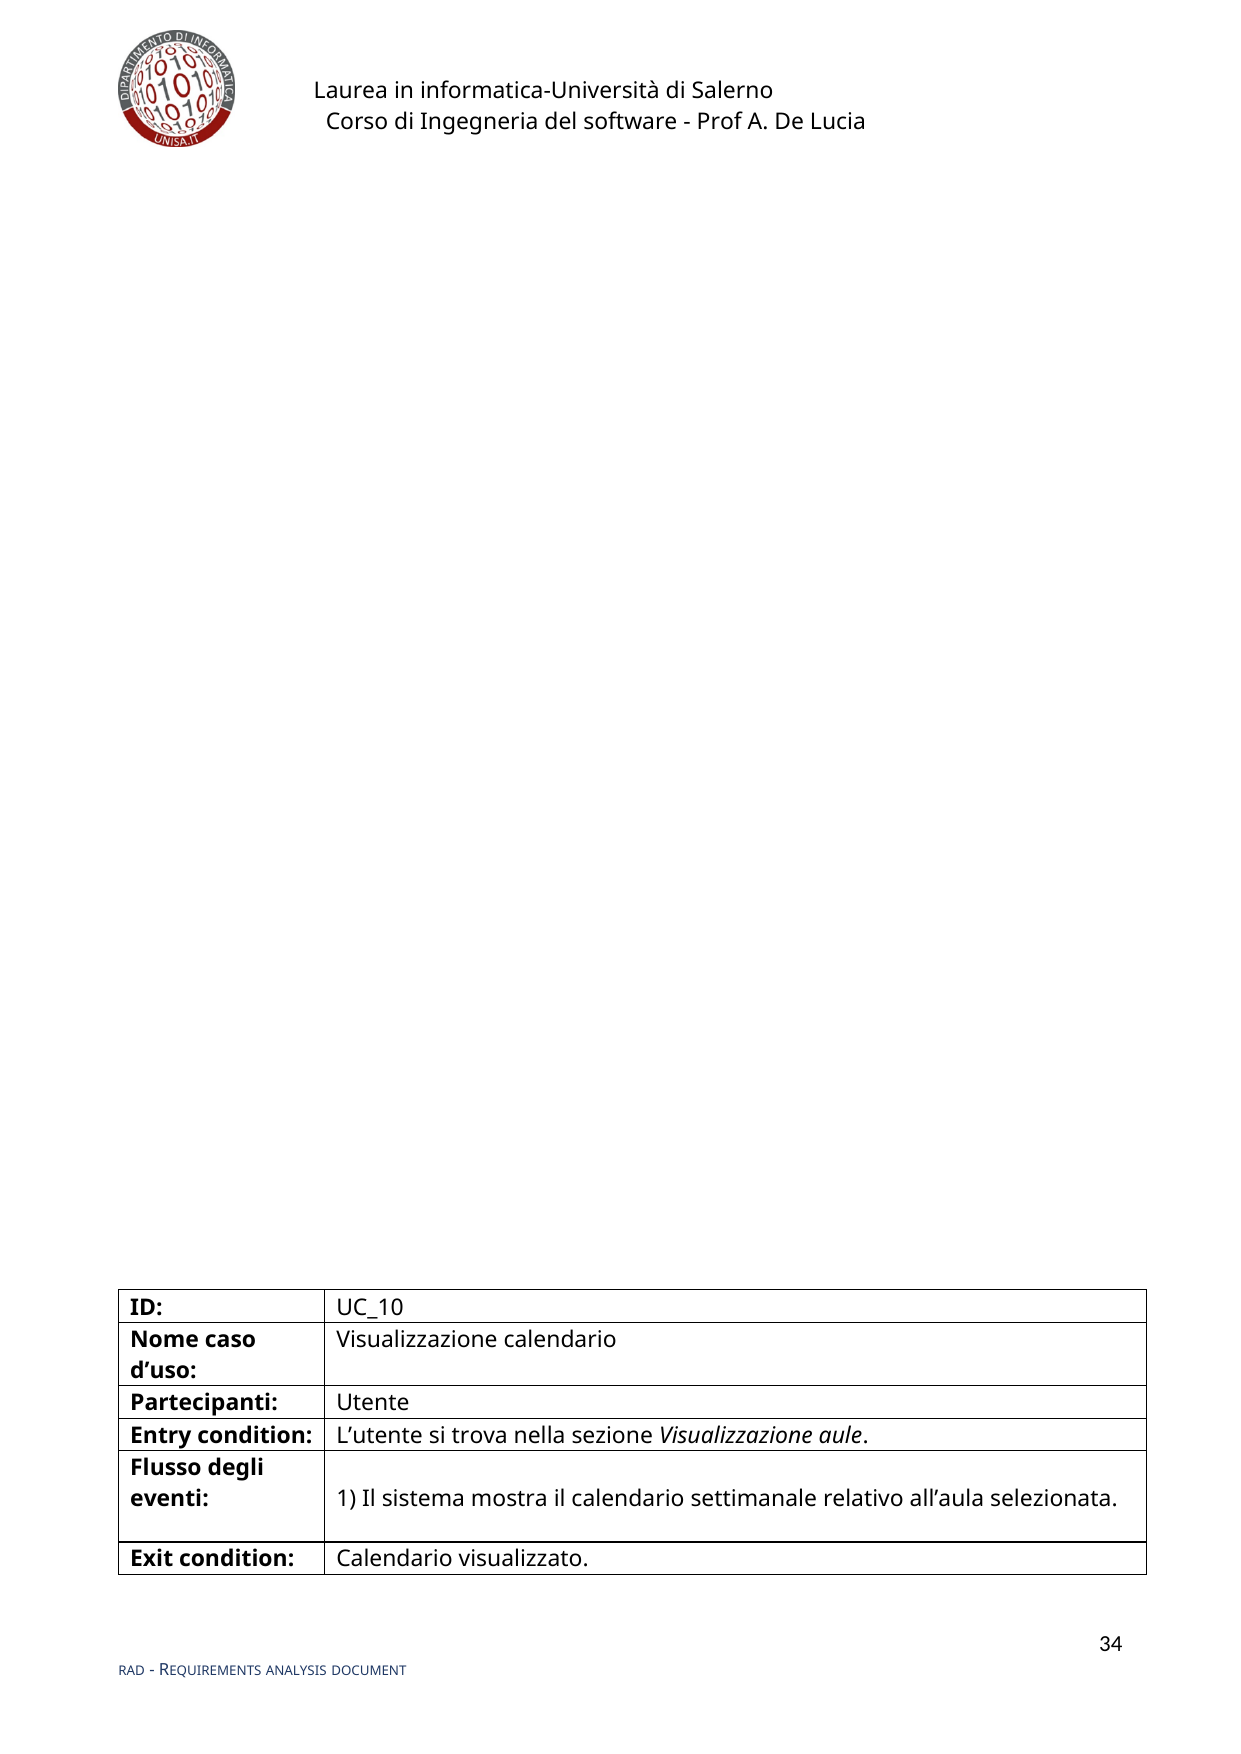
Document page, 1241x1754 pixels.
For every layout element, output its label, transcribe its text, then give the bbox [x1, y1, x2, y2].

table_cell Exit condition: [119, 1543, 324, 1574]
table_cell 1) Il sistema mostra il calendario settimanale relativo all’aula selezionata. [325, 1451, 1146, 1541]
table_cell Partecipanti: [119, 1386, 324, 1417]
table_cell Nome caso d’uso: [119, 1323, 324, 1385]
table_cell Entry condition: [119, 1419, 324, 1450]
table_header UC_10 [325, 1290, 1146, 1322]
table_header ID: [119, 1290, 324, 1322]
table_cell Flusso degli eventi: [119, 1451, 324, 1541]
table_cell Utente [325, 1386, 1146, 1417]
picture [118, 30, 235, 147]
table_cell L’utente si trova nella sezione Visualizzazione aule. [325, 1419, 1146, 1450]
table_cell Calendario visualizzato. [325, 1543, 1146, 1574]
table_cell Visualizzazione calendario [325, 1323, 1146, 1385]
